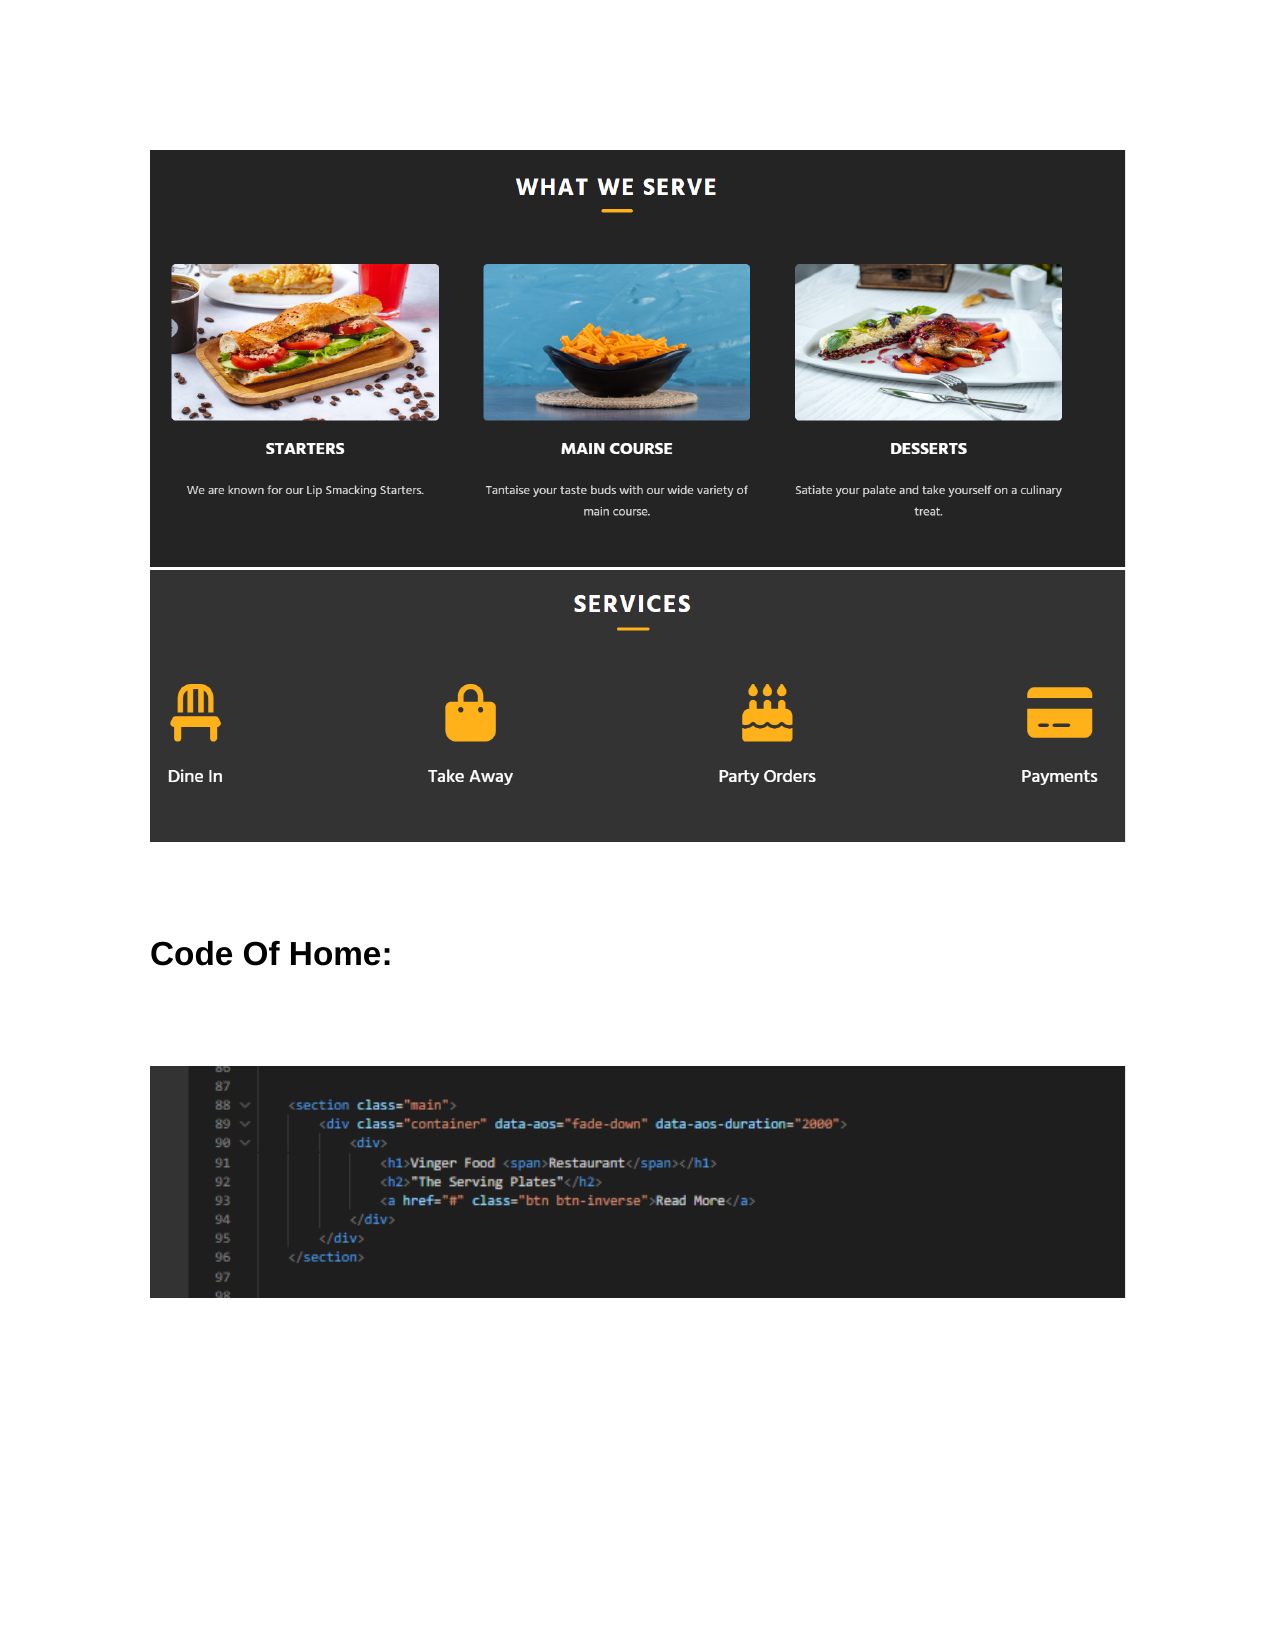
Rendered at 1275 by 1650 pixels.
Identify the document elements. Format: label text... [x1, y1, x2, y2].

picture [150, 1066, 1125, 1298]
picture [150, 570, 1125, 842]
text Code Of Home: [150, 933, 1125, 972]
picture [150, 150, 1125, 567]
